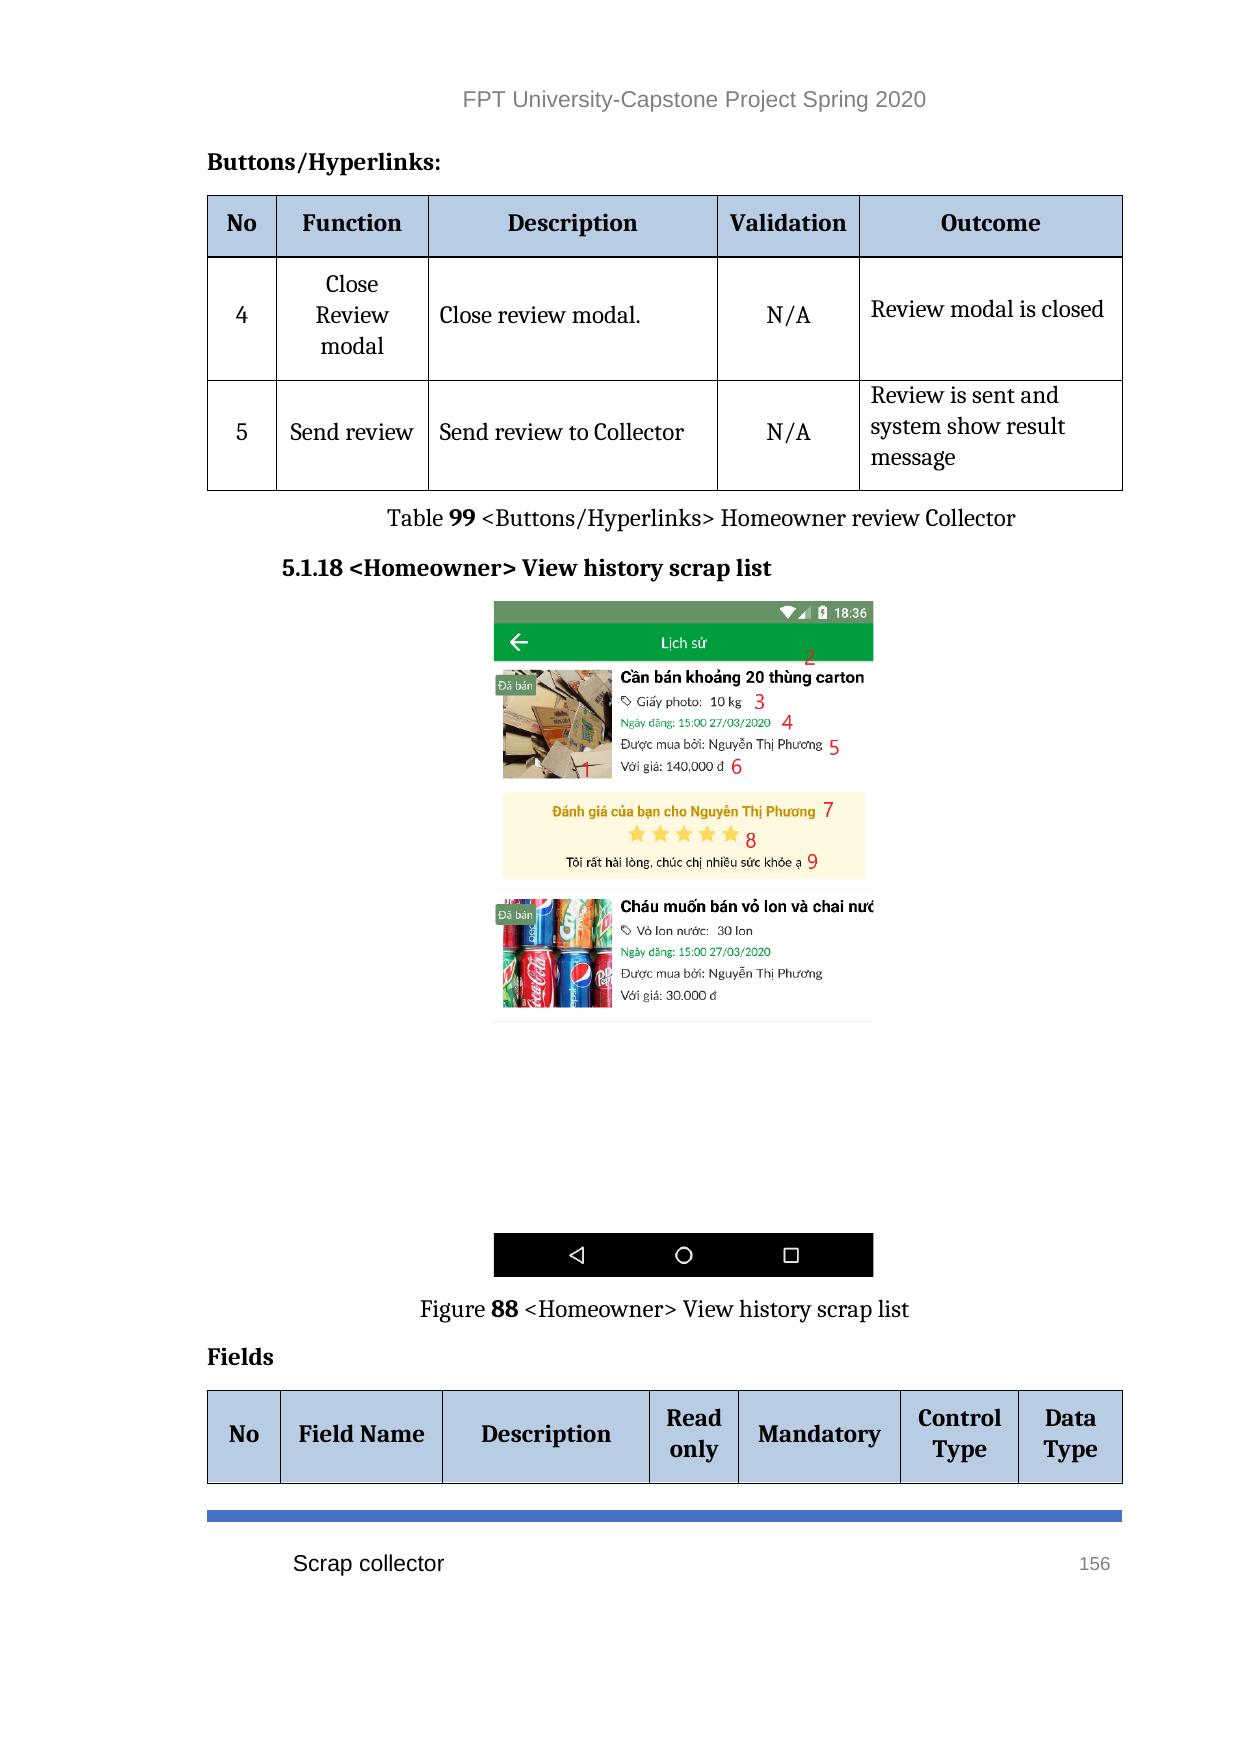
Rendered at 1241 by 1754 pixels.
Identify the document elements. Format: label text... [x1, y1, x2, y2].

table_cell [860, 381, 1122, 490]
text Fields [207, 1343, 1122, 1371]
text Figure 88 <Homeowner> View history scrap list [207, 1295, 1122, 1324]
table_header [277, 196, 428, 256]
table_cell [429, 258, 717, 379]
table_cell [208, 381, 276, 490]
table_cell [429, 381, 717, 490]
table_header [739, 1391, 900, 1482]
picture [493, 601, 874, 1277]
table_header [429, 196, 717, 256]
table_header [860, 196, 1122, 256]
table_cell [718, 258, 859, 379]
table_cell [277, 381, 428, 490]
subtitle 5.1.18 <Homeowner> View history scrap list [282, 553, 1122, 582]
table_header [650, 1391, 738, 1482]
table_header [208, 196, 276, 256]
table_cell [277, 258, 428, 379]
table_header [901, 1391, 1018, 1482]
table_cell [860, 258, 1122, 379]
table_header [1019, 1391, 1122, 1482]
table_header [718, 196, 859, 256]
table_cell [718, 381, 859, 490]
text Table 99 <Buttons/Hyperlinks> Homeowner review Collector [207, 504, 1122, 533]
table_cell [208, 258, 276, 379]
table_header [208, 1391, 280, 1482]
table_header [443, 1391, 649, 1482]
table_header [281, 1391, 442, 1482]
text Buttons/Hyperlinks: [207, 148, 1122, 176]
